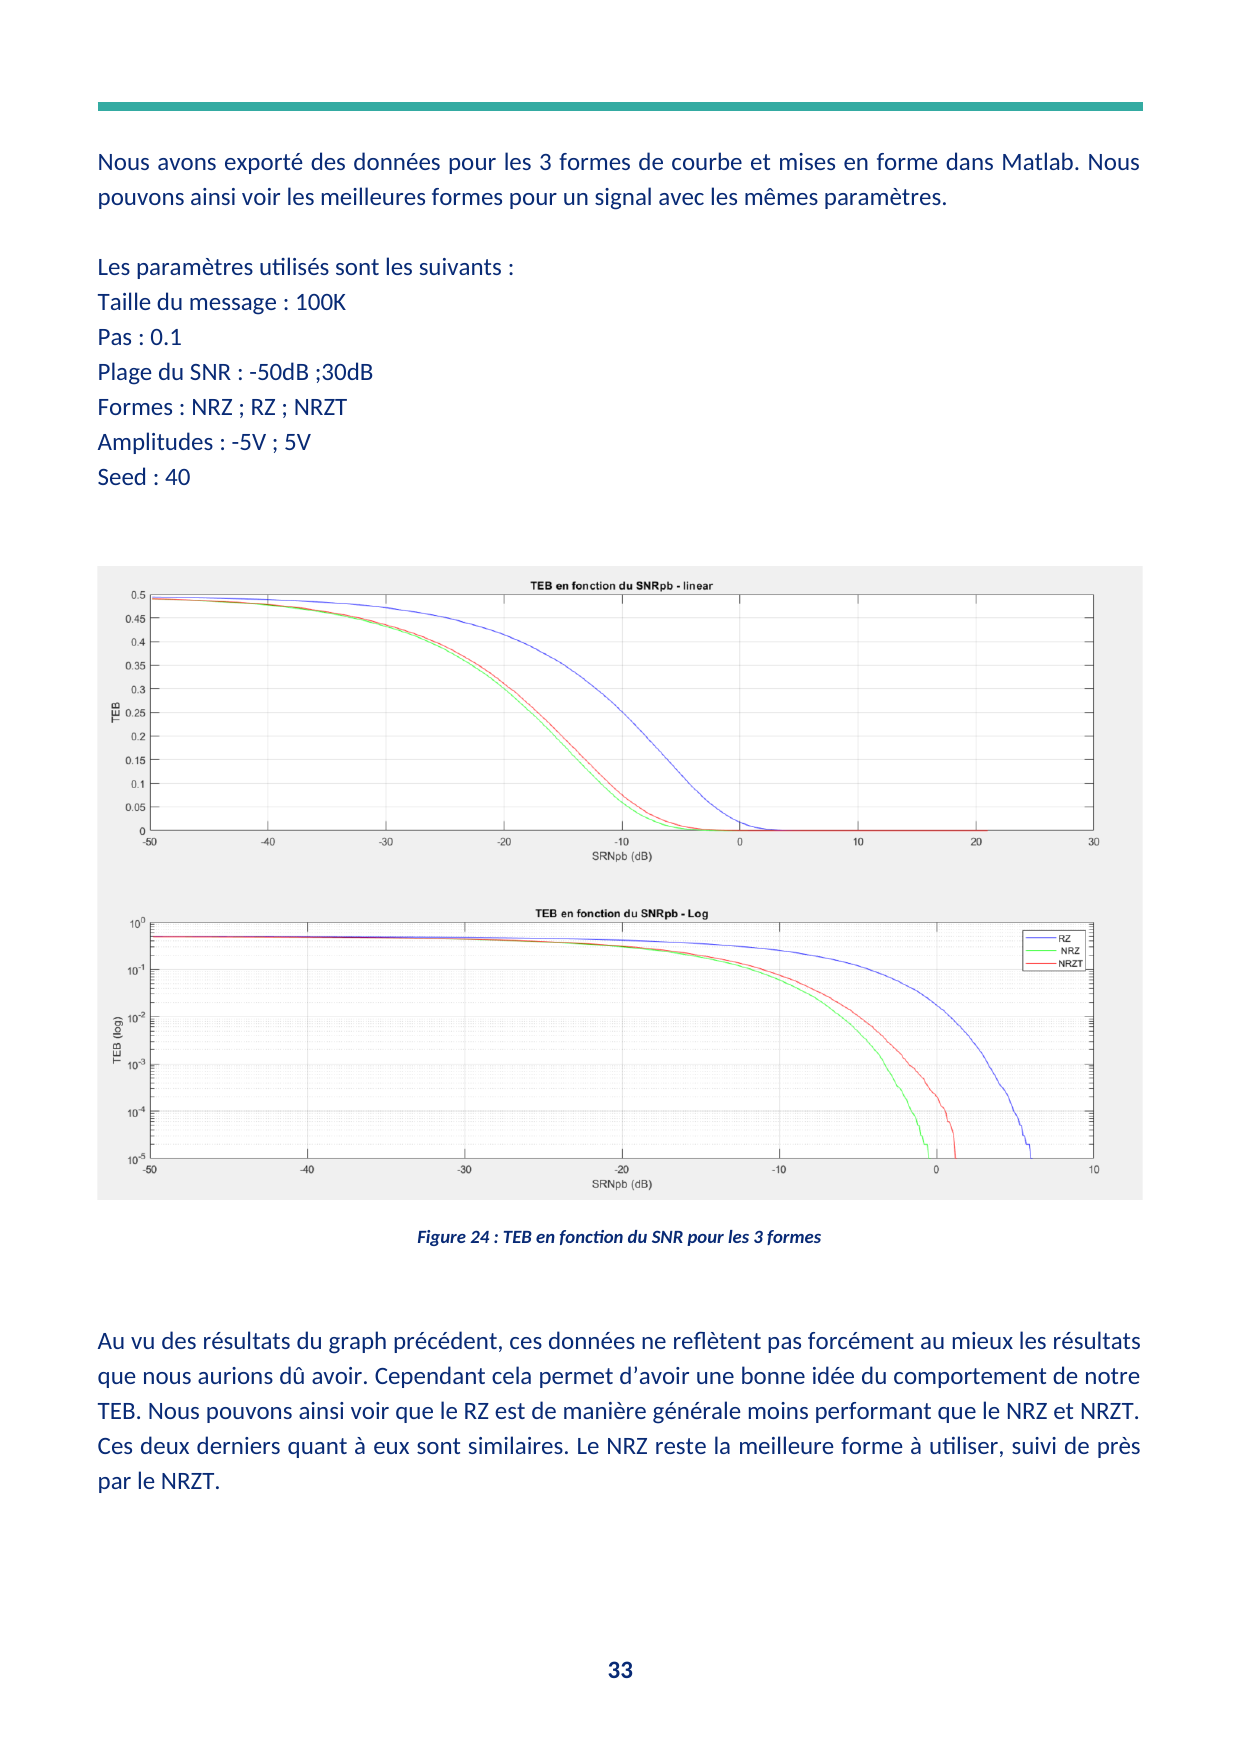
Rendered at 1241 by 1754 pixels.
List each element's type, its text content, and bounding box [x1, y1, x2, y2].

picture [97, 566, 1143, 1200]
text Amplitudes : -5V ; 5V [97, 426, 1143, 457]
text Les paramètres utilisés sont les suivants : [97, 251, 1143, 282]
text Pas : 0.1 [97, 321, 1143, 352]
text Plage du SNR : -50dB ;30dB [97, 356, 1143, 387]
text Formes : NRZ ; RZ ; NRZT [97, 391, 1143, 422]
text Taille du message : 100K [97, 286, 1143, 317]
text Nous avons exporté des données pour les 3 formes de courbe et mises en forme dans Matlab. Nous pouvons ainsi voir les meilleures formes pour un signal avec les mêmes paramètres. [97, 146, 1143, 212]
text Seed : 40 [97, 461, 1143, 492]
text Au vu des résultats du graph précédent, ces données ne reflètent pas forcément au mieux les résultats que nous aurions dû avoir. Cependant cela permet d’avoir une bonne idée du comportement de notre TEB. Nous pouvons ainsi voir que le RZ est de manière générale moins performant que le NRZ et NRZT. Ces deux derniers quant à eux sont similaires. Le NRZ reste la meilleure forme à utiliser, suivi de près par le NRZT. [97, 1325, 1143, 1495]
text Figure 24 : TEB en fonction du SNR pour les 3 formes [97, 1225, 1143, 1248]
